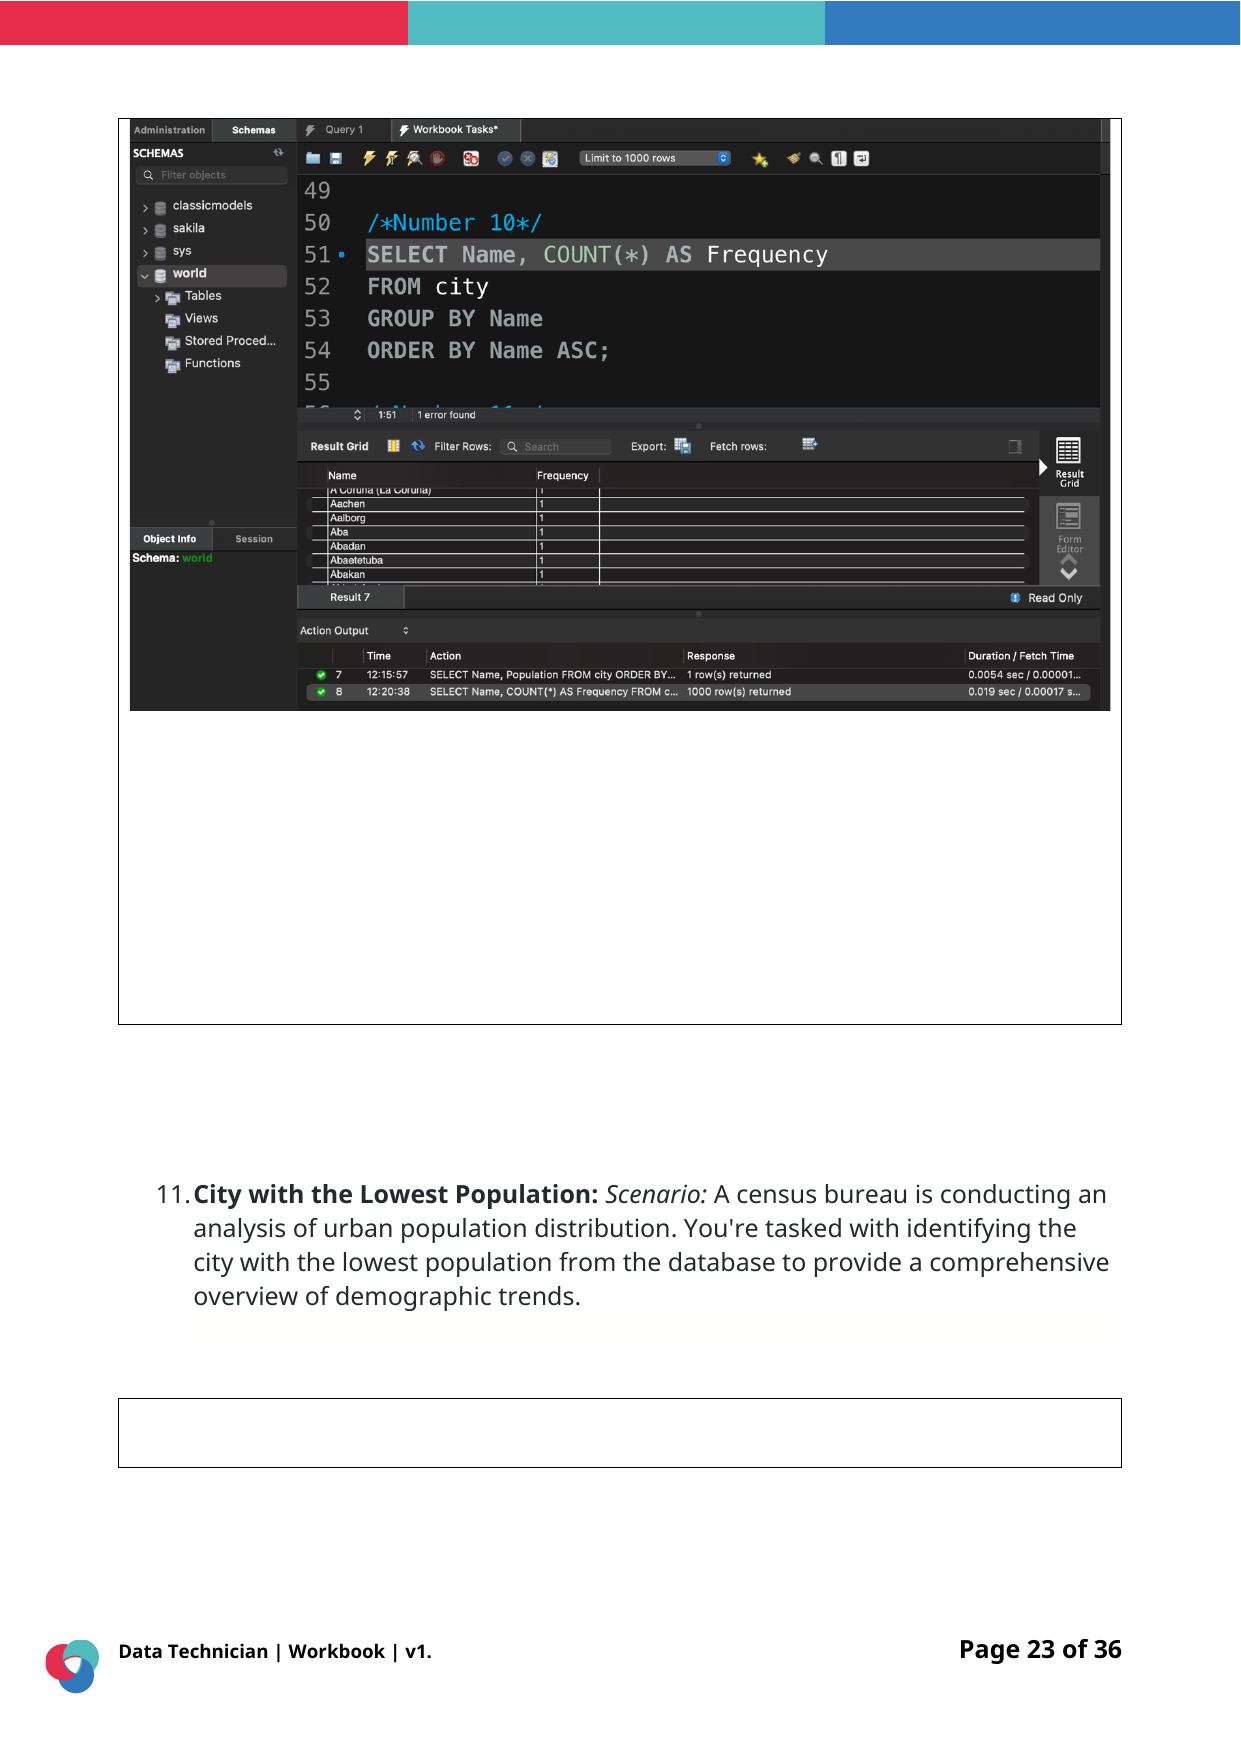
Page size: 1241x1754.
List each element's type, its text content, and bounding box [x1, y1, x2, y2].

picture [129, 119, 1111, 711]
picture [45, 1640, 100, 1694]
table_header [119, 1399, 1121, 1467]
list City with the Lowest Population: Scenario: A census bureau is conducting an analysis of urban population distribution. You're tasked with identifying the city with the lowest population from the database to provide a comprehensive overview of demographic trends. [156, 1177, 1122, 1313]
table_header [119, 119, 1121, 1023]
